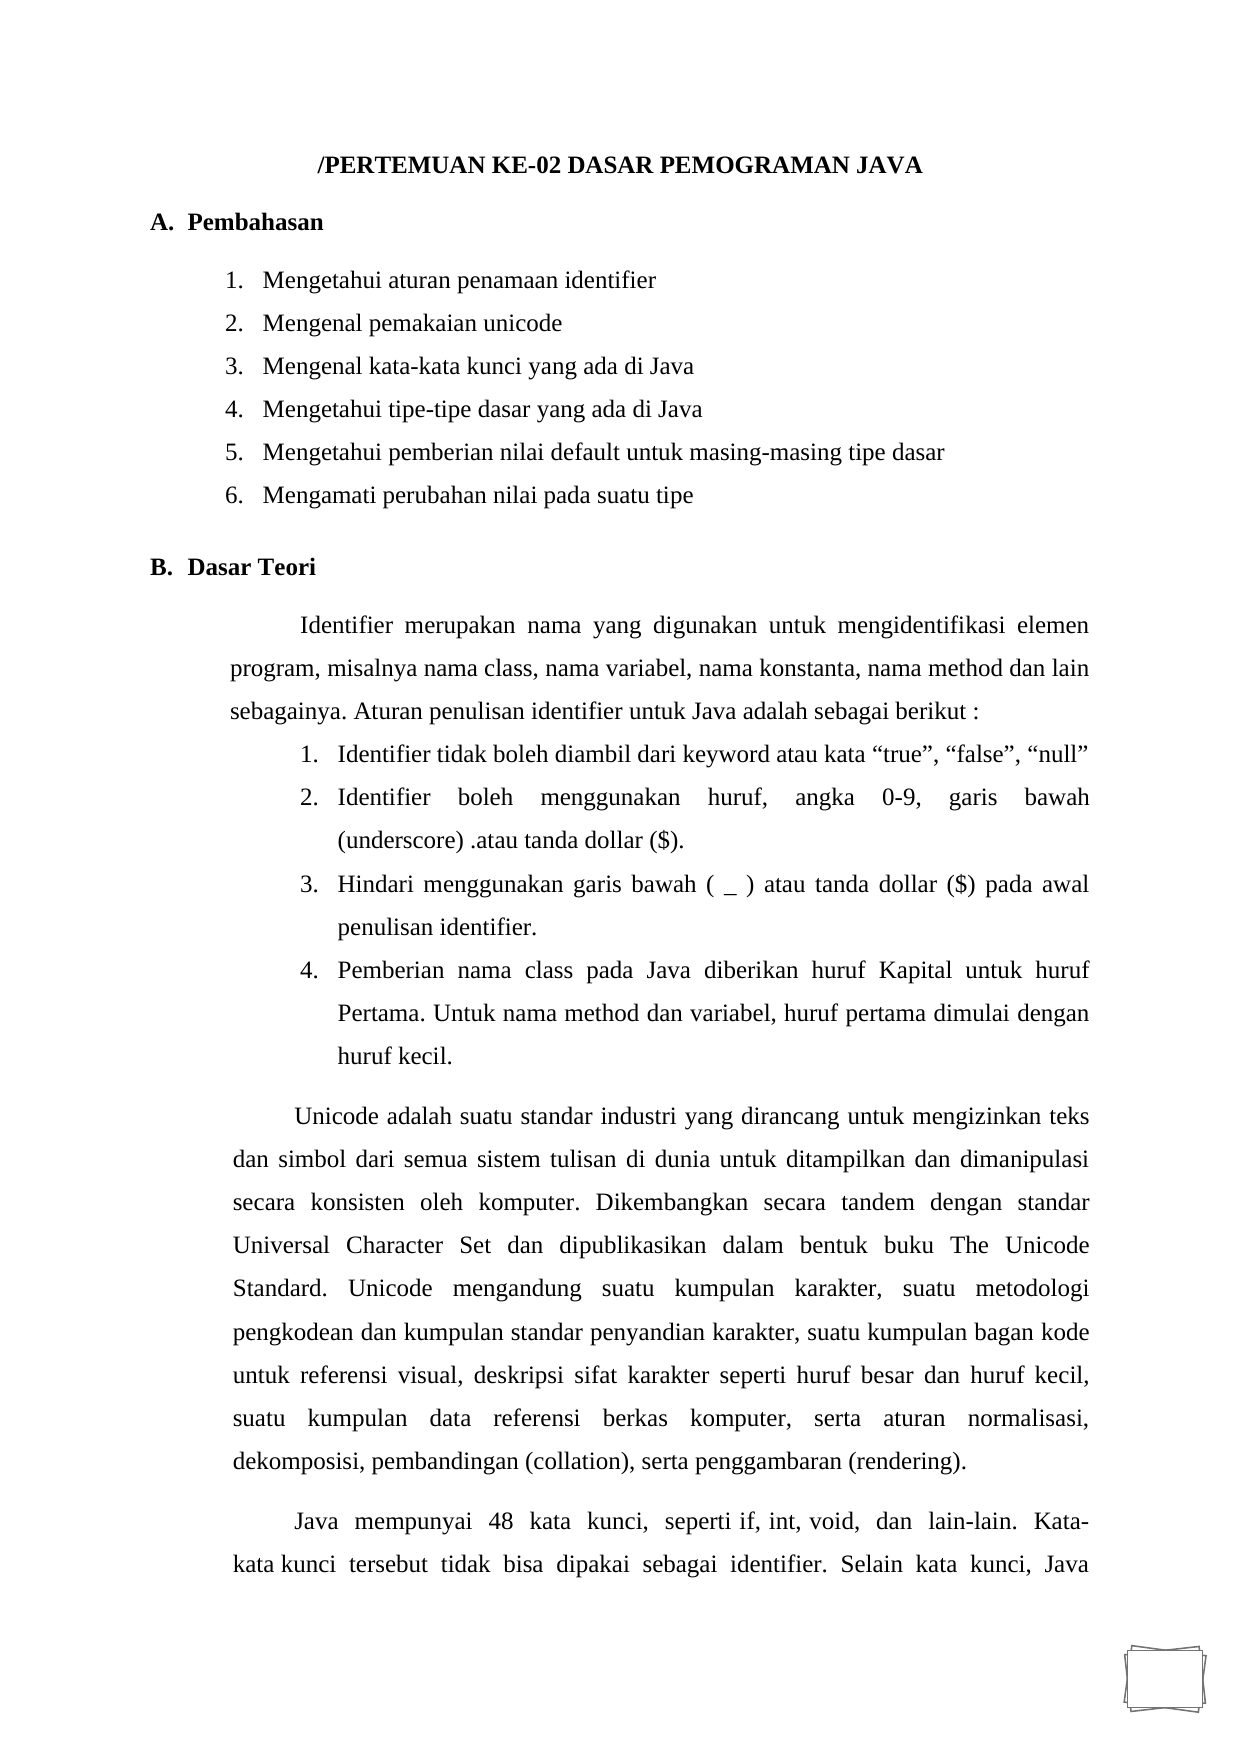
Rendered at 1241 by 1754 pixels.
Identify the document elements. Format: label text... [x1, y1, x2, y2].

list Identifier tidak boleh diambil dari keyword atau kata “true”, “false”, “null” [300, 739, 1090, 768]
list Identifier merupakan nama yang digunakan untuk mengidentifikasi elemen program, misalnya nama class, nama variabel, nama konstanta, nama method dan lain sebagainya. Aturan penulisan identifier untuk Java adalah sebagai berikut : [230, 610, 1090, 725]
list Pembahasan [150, 207, 1090, 236]
list Mengenal pemakaian unicode [225, 308, 1090, 337]
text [233, 1506, 1090, 1578]
subtitle /PERTEMUAN KE-02 DASAR PEMOGRAMAN JAVA [150, 150, 1090, 179]
text Unicode adalah suatu standar industri yang dirancang untuk mengizinkan teks dan simbol dari semua sistem tulisan di dunia untuk ditampilkan dan dimanipulasi secara konsisten oleh komputer. Dikembangkan secara tandem dengan standar Universal Character Set dan dipublikasikan dalam bentuk buku The Unicode Standard. Unicode mengandung suatu kumpulan karakter, suatu metodologi pengkodean dan kumpulan standar penyandian karakter, suatu kumpulan bagan kode untuk referensi visual, deskripsi sifat karakter seperti huruf besar dan huruf kecil, suatu kumpulan data referensi berkas komputer, serta aturan normalisasi, dekomposisi, pembandingan (collation), serta penggambaran (rendering). [233, 1101, 1090, 1475]
list Dasar Teori [150, 552, 1090, 581]
list Mengamati perubahan nilai pada suatu tipe [225, 481, 1090, 509]
list Pemberian nama class pada Java diberikan huruf Kapital untuk huruf Pertama. Untuk nama method dan variabel, huruf pertama dimulai dengan huruf kecil. [300, 955, 1090, 1070]
list Mengetahui pemberian nilai default untuk masing-masing tipe dasar [225, 437, 1090, 466]
list Mengetahui aturan penamaan identifier [225, 265, 1090, 294]
list Hindari menggunakan garis bawah ( _ ) atau tanda dollar ($) pada awal penulisan identifier. [300, 869, 1090, 941]
list Identifier boleh menggunakan huruf, angka 0-9, garis bawah (underscore) .atau tanda dollar ($). [300, 782, 1090, 854]
list Mengetahui tipe-tipe dasar yang ada di Java [225, 394, 1090, 423]
list Mengenal kata-kata kunci yang ada di Java [225, 351, 1090, 380]
